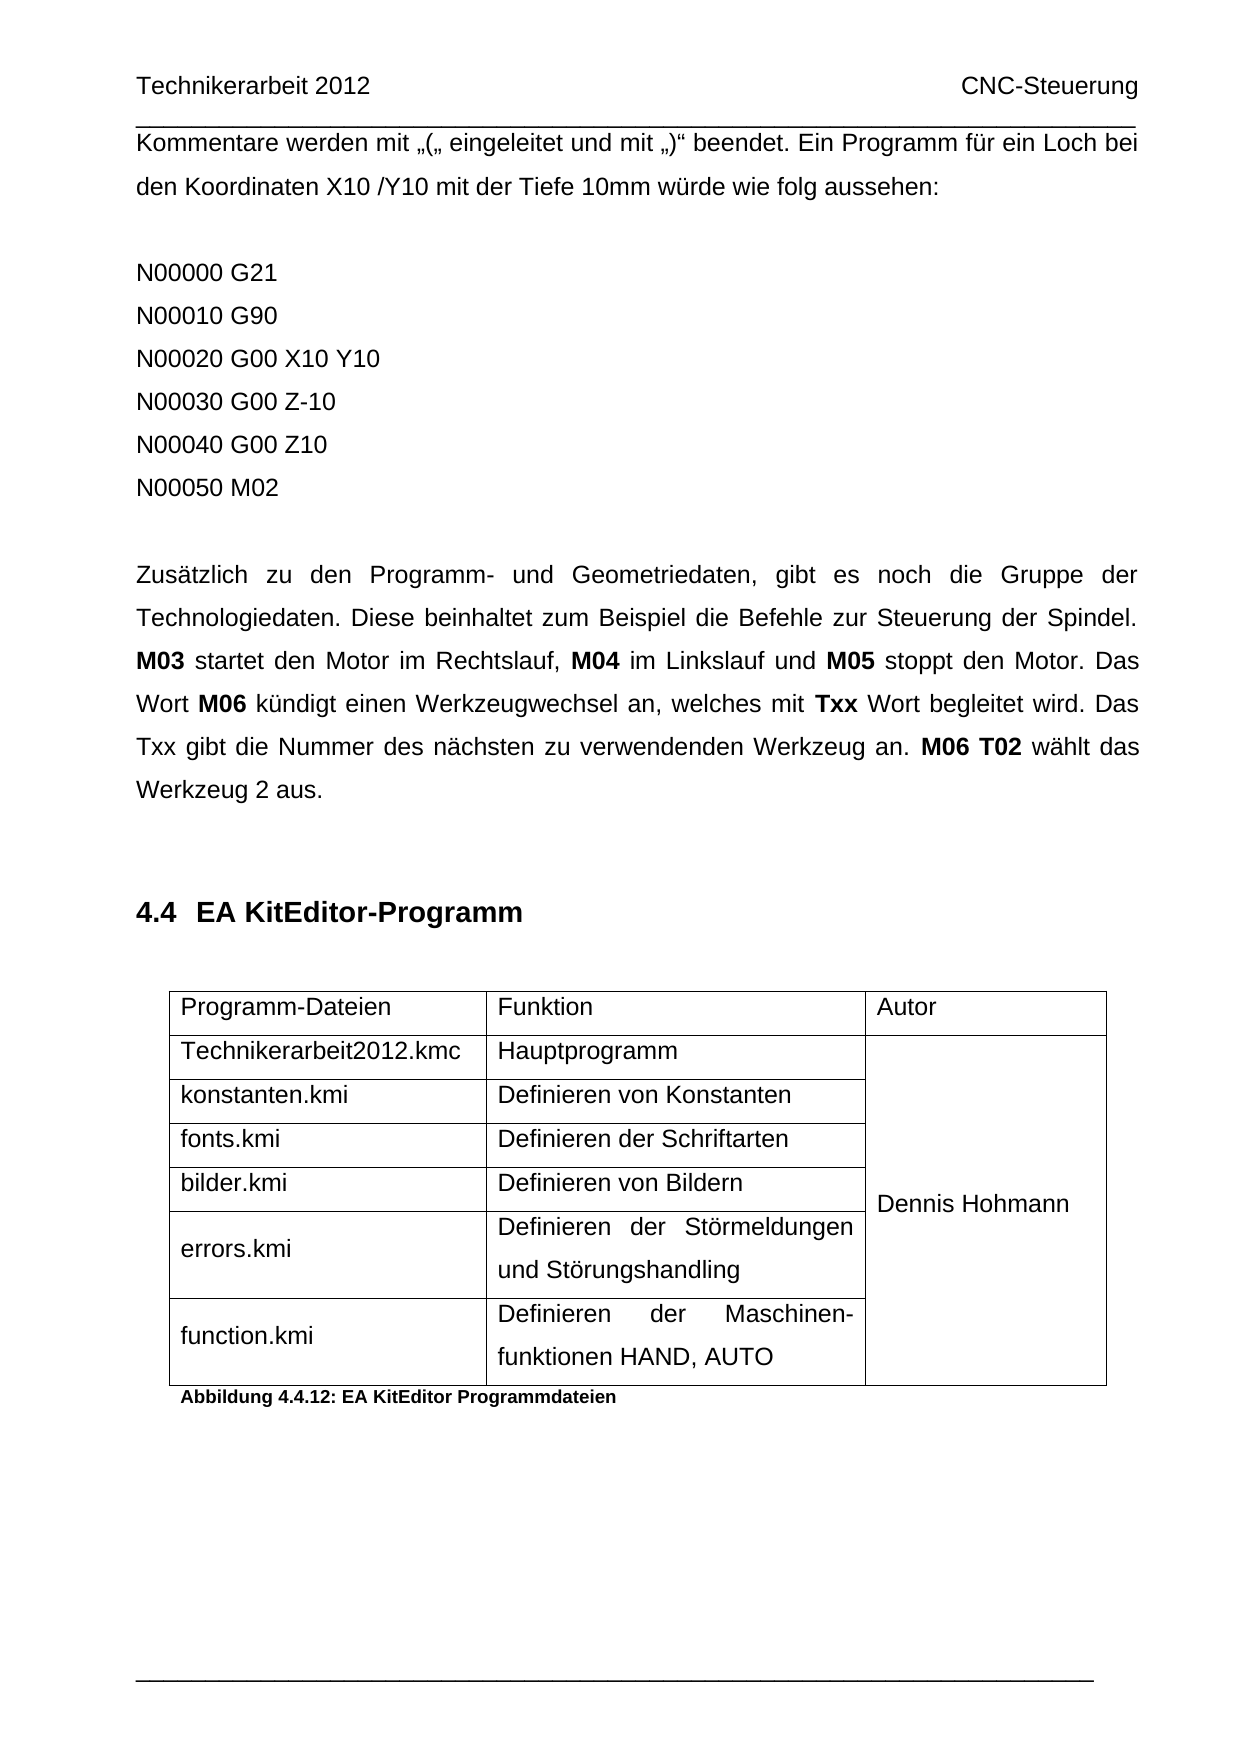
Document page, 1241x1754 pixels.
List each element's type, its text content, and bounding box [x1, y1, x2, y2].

text N00040 G00 Z10 [136, 430, 1140, 459]
table_cell Hauptprogramm [487, 1036, 865, 1079]
text N00030 G00 Z-10 [136, 387, 1140, 416]
table_cell Definieren der Schriftarten [487, 1124, 865, 1167]
text Kommentare werden mit „(„ eingeleitet und mit „)“ beendet. Ein Programm für ein Loch bei den Koordinaten X10 /Y10 mit der Tiefe 10mm würde wie folg aussehen: [136, 128, 1140, 200]
table_cell Definieren der Störmeldungen und Störungshandling [487, 1212, 865, 1298]
table_cell bilder.kmi [170, 1168, 486, 1211]
table_cell Dennis Hohmann [866, 1036, 1106, 1385]
table_header Programm-Dateien [170, 992, 486, 1035]
text N00050 M02 [136, 473, 1140, 502]
table_header Autor [866, 992, 1106, 1035]
table_cell Definieren der Maschinen- funktionen HAND, AUTO [487, 1299, 865, 1385]
table_cell Technikerarbeit2012.kmc [170, 1036, 486, 1079]
table_cell konstanten.kmi [170, 1080, 486, 1123]
subtitle EA KitEditor-Programm [136, 895, 1140, 928]
text N00020 G00 X10 Y10 [136, 344, 1140, 373]
table_cell function.kmi [170, 1299, 486, 1385]
table_cell errors.kmi [170, 1212, 486, 1298]
table_cell Definieren von Bildern [487, 1168, 865, 1211]
table_cell Definieren von Konstanten [487, 1080, 865, 1123]
text N00010 G90 [136, 301, 1140, 329]
text N00000 G21 [136, 258, 1140, 286]
table_cell fonts.kmi [170, 1124, 486, 1167]
text Zusätzlich zu den Programm- und Geometriedaten, gibt es noch die Gruppe der Technologiedaten. Diese beinhaltet zum Beispiel die Befehle zur Steuerung der Spindel. M03 startet den Motor im Rechtslauf, M04 im Linkslauf und M05 stoppt den Motor. Das Wort M06 kündigt einen Werkzeugwechsel an, welches mit Txx Wort begleitet wird. Das Txx gibt die Nummer des nächsten zu verwendenden Werkzeug an. M06 T02 wählt das Werkzeug 2 aus. [136, 559, 1140, 804]
table_header Funktion [487, 992, 865, 1035]
